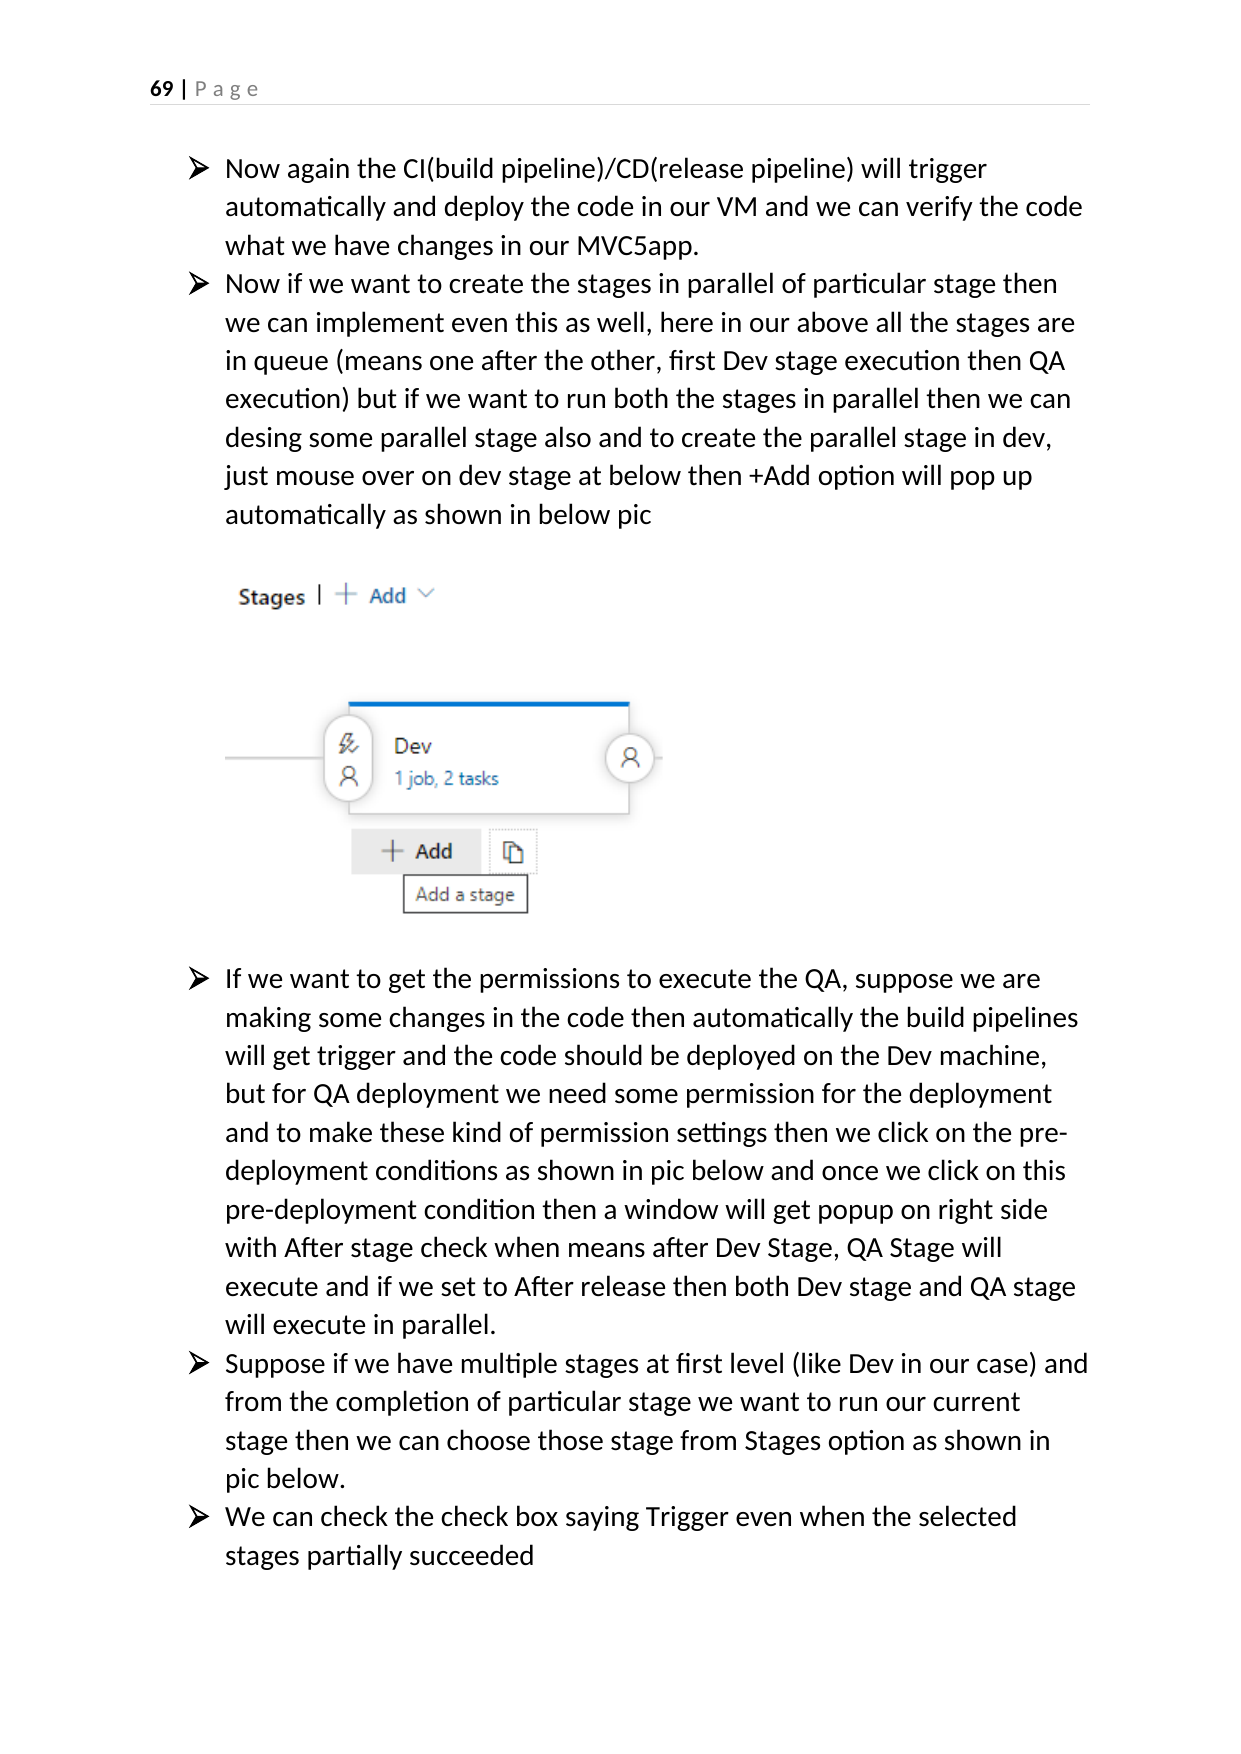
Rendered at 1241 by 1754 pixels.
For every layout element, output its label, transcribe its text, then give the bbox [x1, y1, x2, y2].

list If we want to get the permissions to execute the QA, suppose we are making some changes in the code then automatically the build pipelines will get trigger and the code should be deployed on the Dev machine, but for QA deployment we need some permission for the deployment and to make these kind of permission settings then we click on the pre-deployment conditions as shown in pic below and once we click on this pre-deployment condition then a window will get popup on right side with After stage check when means after Dev Stage, QA Stage will execute and if we set to After release then both Dev stage and QA stage will execute in parallel. [187, 960, 1090, 1342]
list Now again the CI(build pipeline)/CD(release pipeline) will trigger automatically and deploy the code in our VM and we can verify the code what we have changes in our MVC5app. [187, 150, 1090, 262]
list Now if we want to create the stages in parallel of particular stage then we can implement even this as well, here in our above all the stages are in queue (means one after the other, first Dev stage execution then QA execution) but if we want to run both the stages in parallel then we can desing some parallel stage also and to create the parallel stage in dev, just mouse over on dev stage at below then +Add option will pop up automatically as shown in below pic [187, 265, 1090, 532]
picture [225, 572, 663, 920]
list We can check the check box saying Trigger even when the selected stages partially succeeded [187, 1498, 1090, 1572]
list Suppose if we have multiple stages at first level (like Dev in our case) and from the completion of particular stage we want to run our current stage then we can choose those stage from Stages option as shown in pic below. [187, 1345, 1090, 1496]
